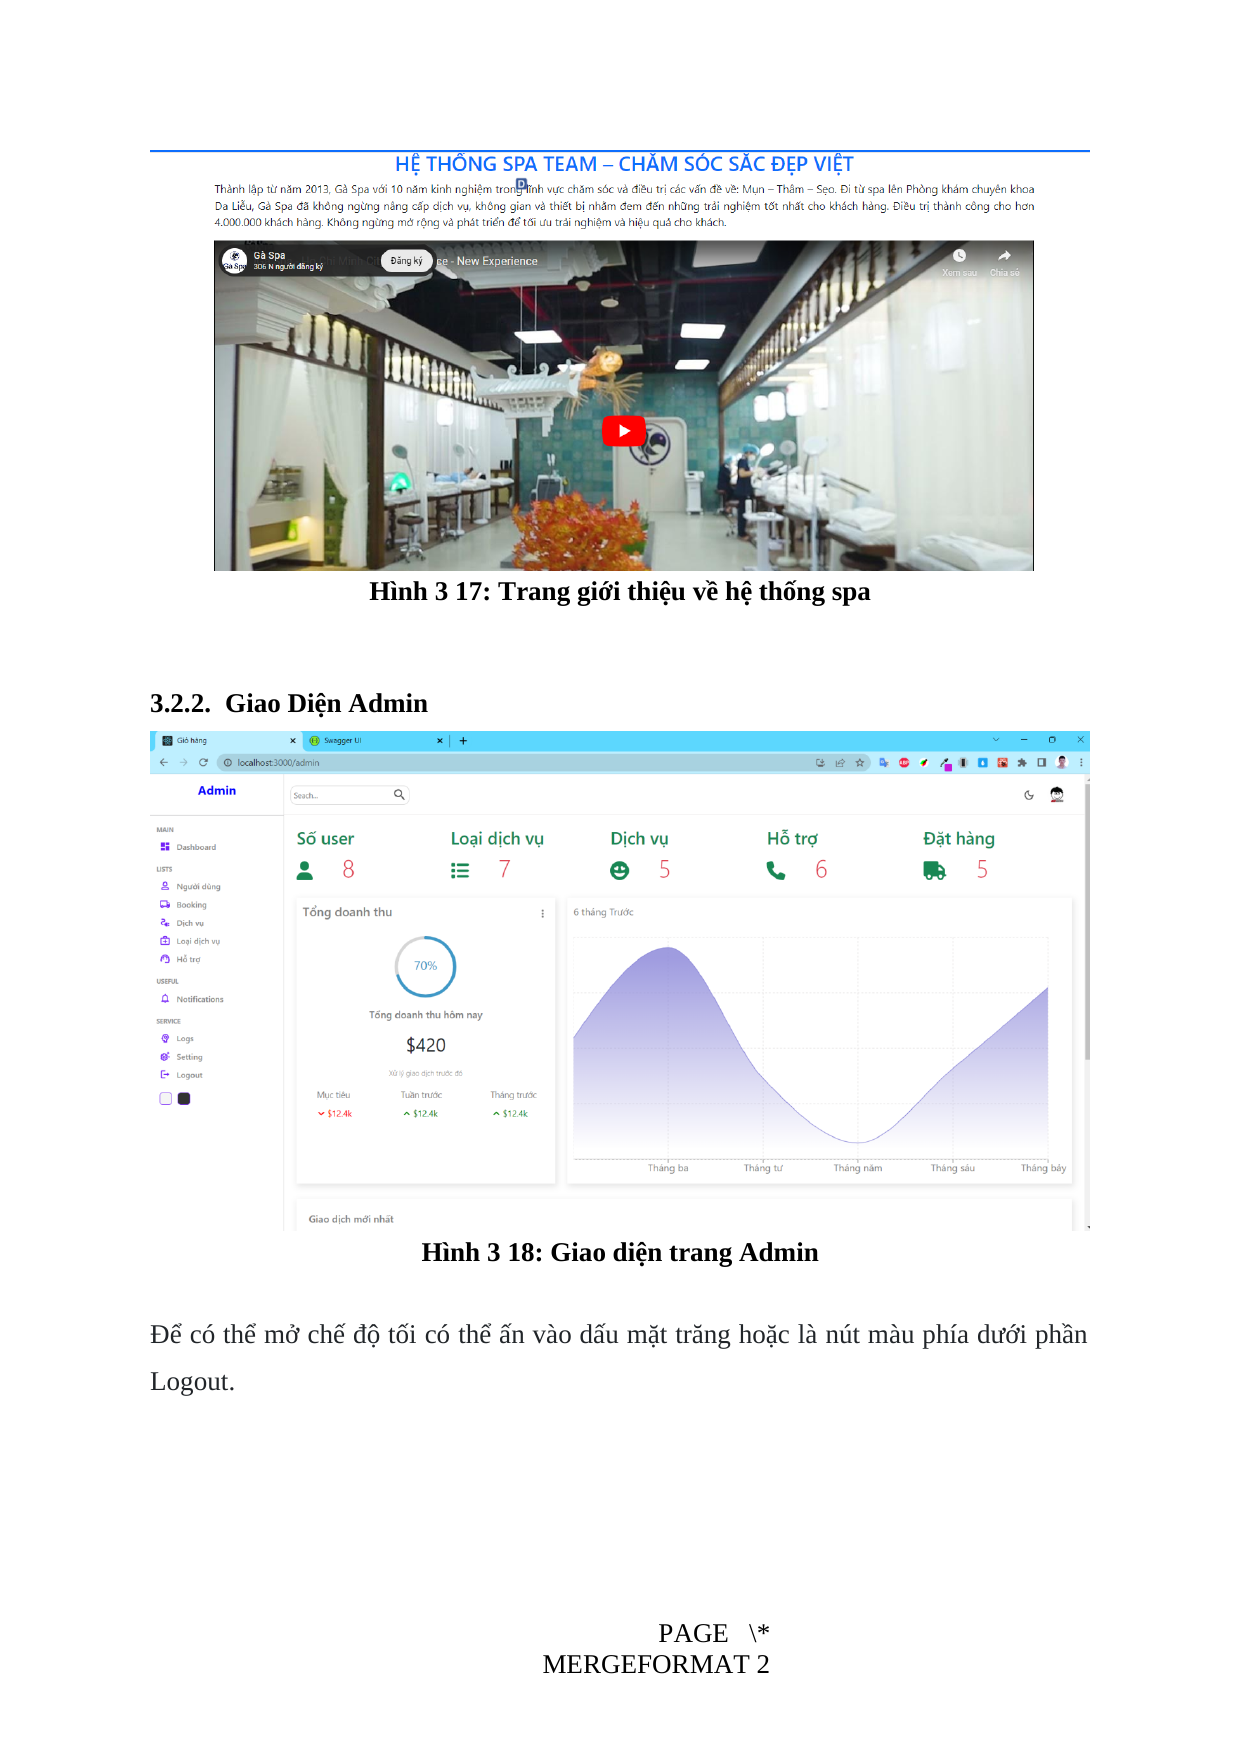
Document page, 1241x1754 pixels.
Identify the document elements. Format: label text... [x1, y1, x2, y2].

list Để có thể mở chế độ tối có thể ấn vào dấu mặt trăng hoặc là nút màu phía dưới phần Logout. [150, 1318, 1090, 1396]
picture [150, 731, 1090, 1231]
text Hình 3 17: Trang giới thiệu về hệ thống spa [150, 575, 1090, 607]
subtitle Giao Diện Admin [150, 687, 1090, 718]
text Hình 3 18: Giao diện trang Admin [150, 1236, 1090, 1267]
picture [150, 150, 1090, 571]
